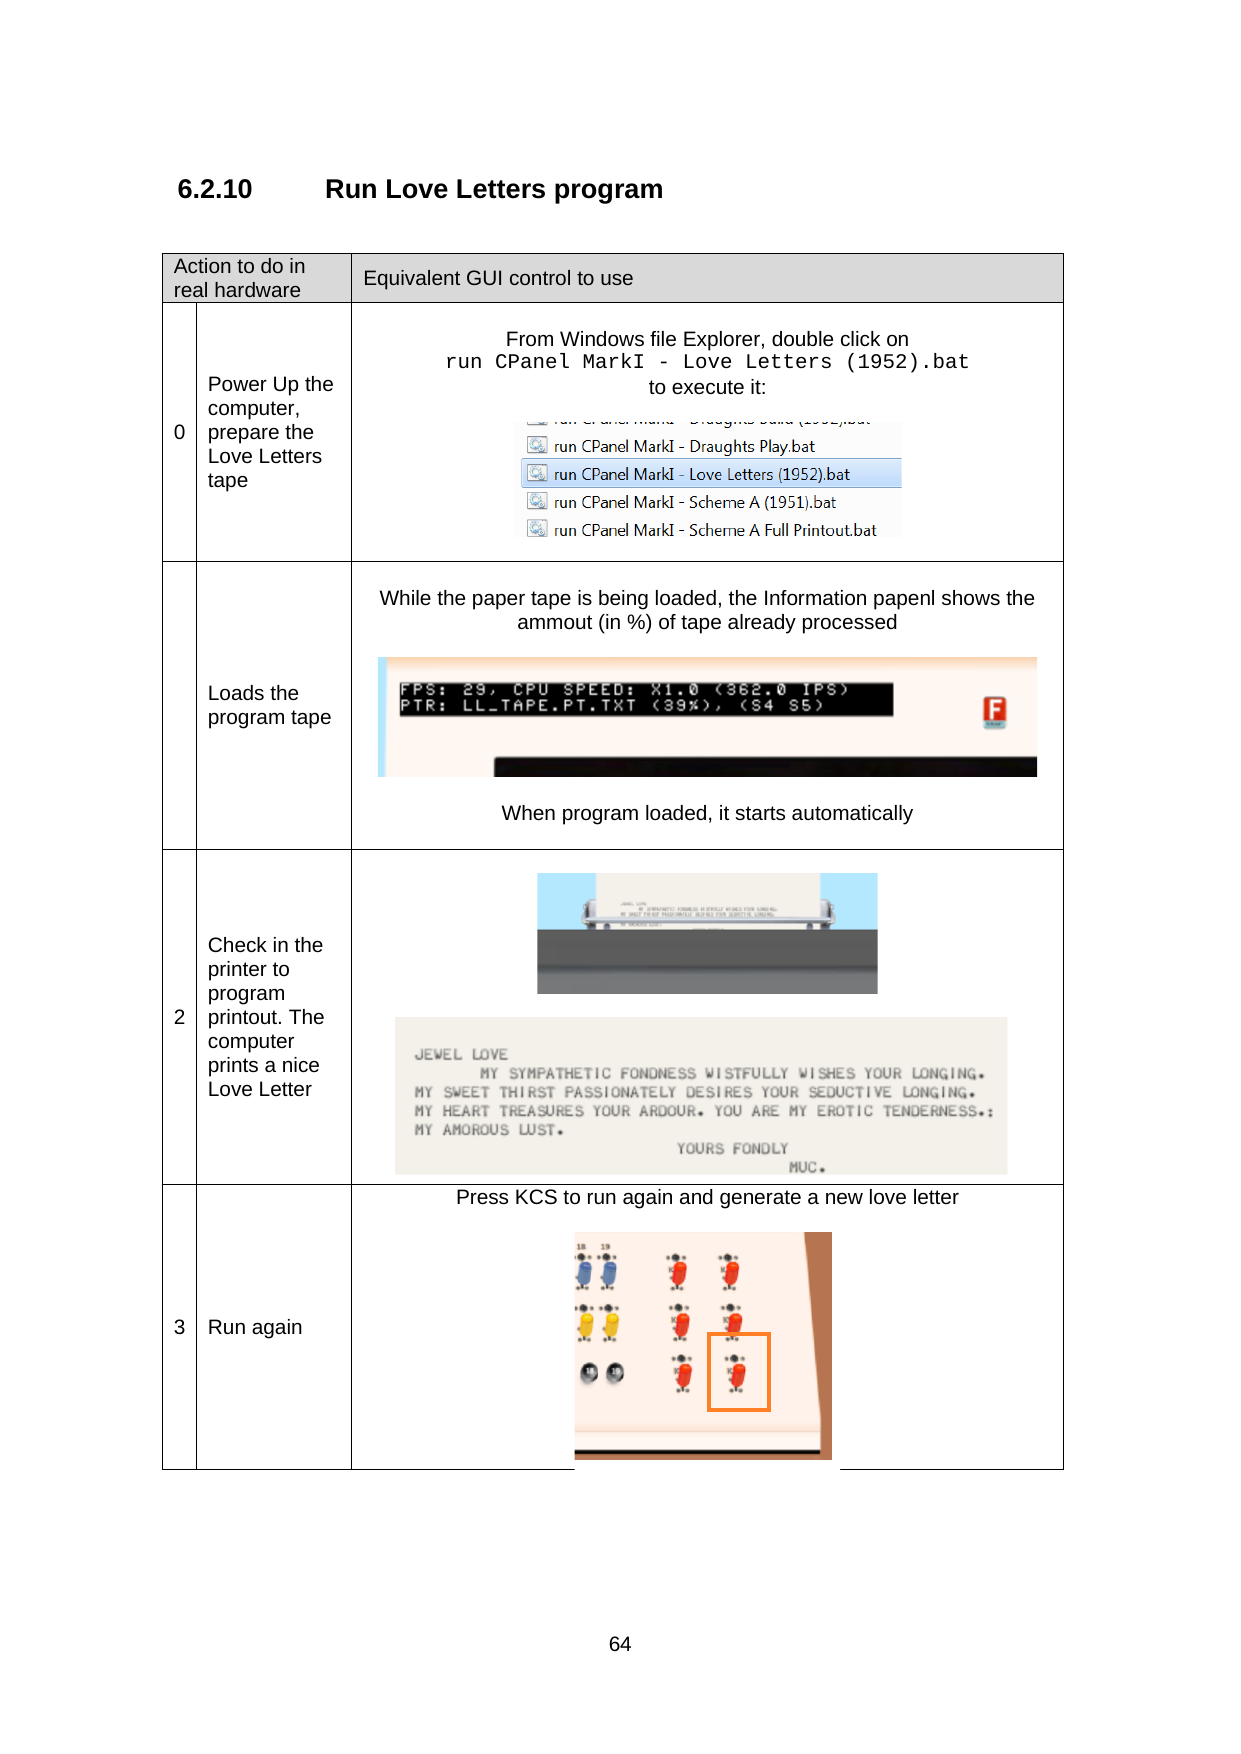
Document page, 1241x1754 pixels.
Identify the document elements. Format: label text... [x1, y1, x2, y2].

table_cell Power Up the computer, prepare the Love Letters tape [197, 303, 351, 561]
table_cell Loads the program tape [197, 562, 351, 848]
subtitle Run Love Letters program [177, 173, 1063, 204]
table_cell [163, 562, 196, 848]
table_cell [352, 850, 1063, 1184]
table_cell Check in the printer to program printout. The computer prints a nice Love Letter [197, 850, 351, 1184]
picture [395, 1017, 1020, 1184]
table_cell Press KCS to run again and generate a new love letter [352, 1185, 1063, 1469]
table_cell While the paper tape is being loaded, the Information papenl shows the ammout (in %) of tape already processed When program loaded, it starts automatically [352, 562, 1063, 848]
table_cell 2 [163, 850, 196, 1184]
picture [513, 422, 902, 537]
picture [377, 657, 1038, 777]
picture [574, 1232, 841, 1470]
table_cell 3 [163, 1185, 196, 1469]
table_cell Run again [197, 1185, 351, 1469]
table_cell From Windows file Explorer, double click on run CPanel MarkI - Love Letters (1952).bat to execute it: [352, 303, 1063, 561]
table_header Equivalent GUI control to use [352, 254, 1063, 302]
picture [537, 873, 878, 994]
table_header Action to do in real hardware [163, 254, 351, 302]
table_cell 0 [163, 303, 196, 561]
